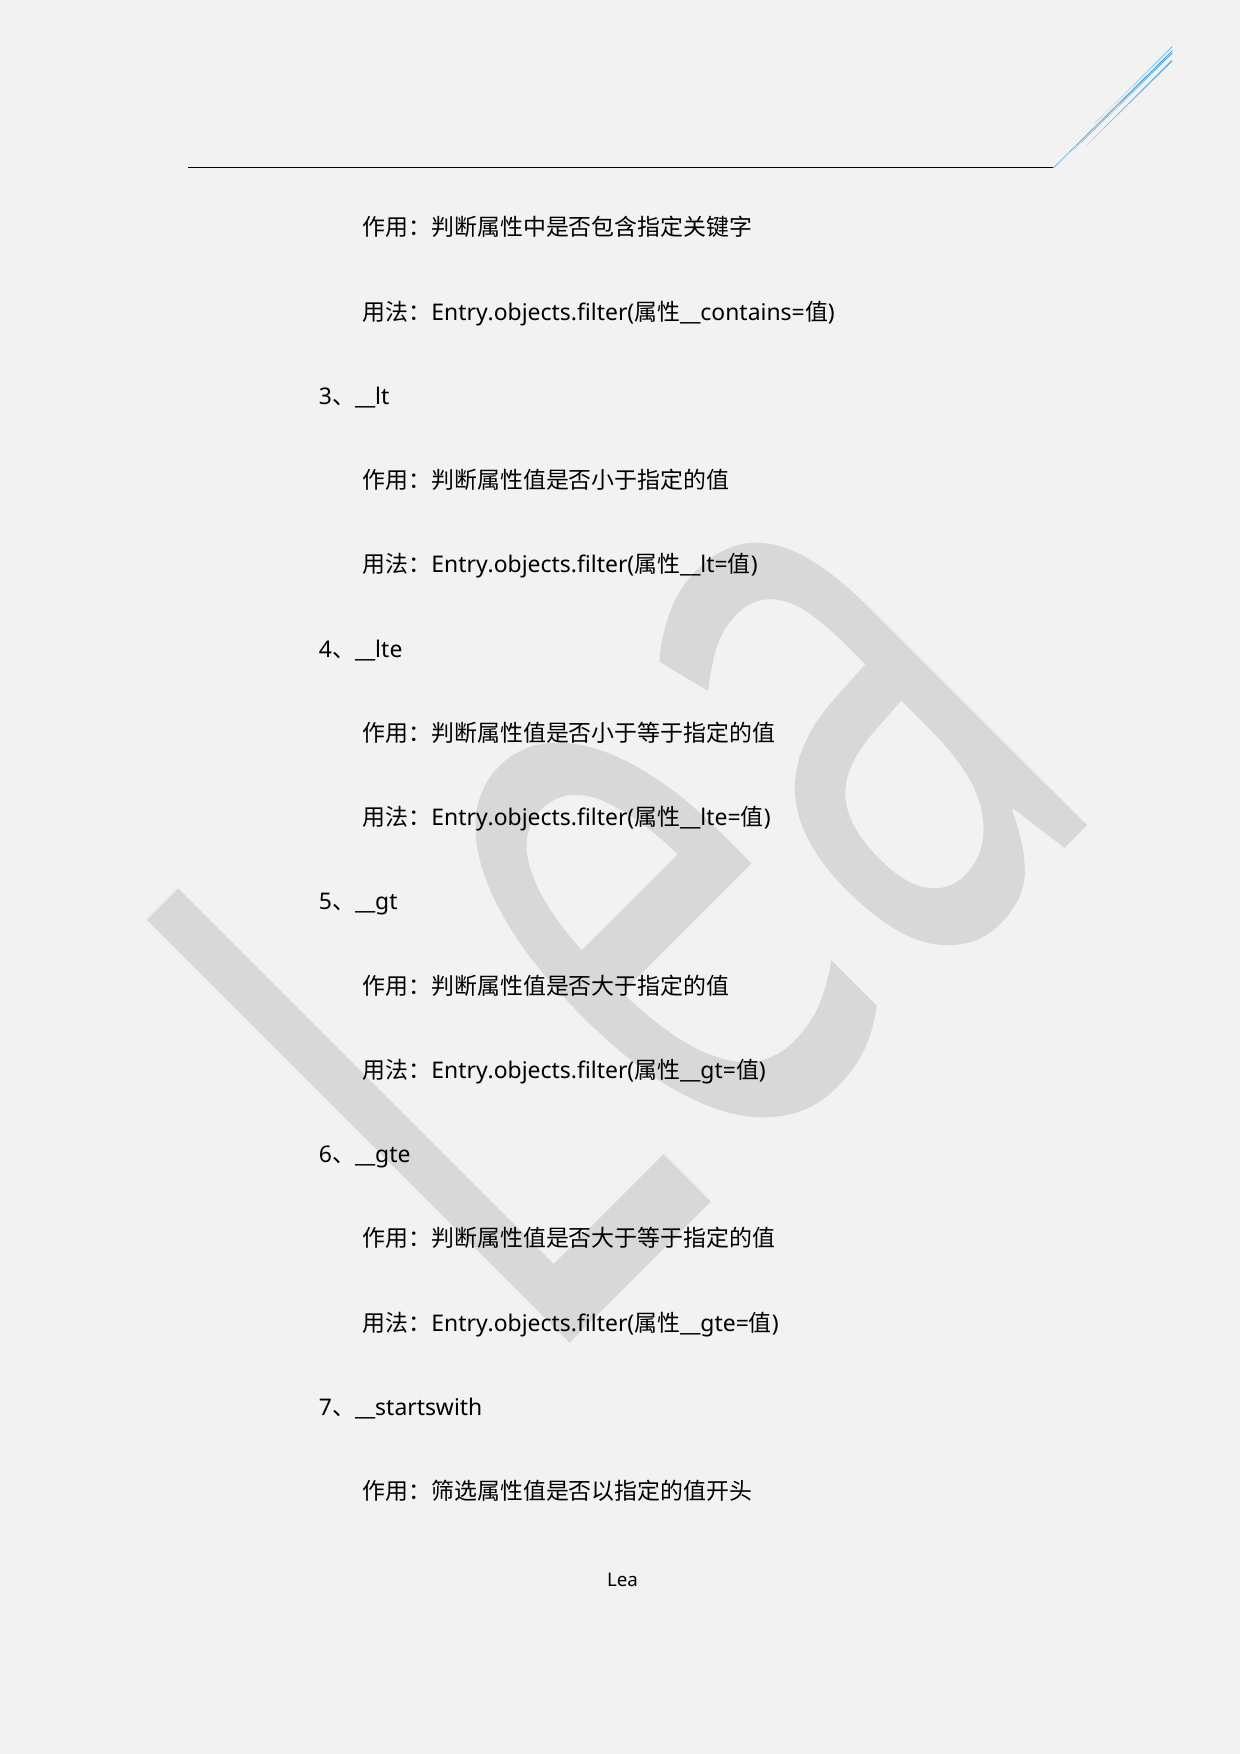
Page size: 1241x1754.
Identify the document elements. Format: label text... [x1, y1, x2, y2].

list 作用：判断属性值是否小于等于指定的值 [319, 699, 1053, 764]
list 3、__lt [319, 362, 1053, 427]
list 用法：Entry.objects.filter(属性__contains=值) [319, 277, 1053, 342]
list 用法：Entry.objects.filter(属性__gt=值) [319, 1036, 1053, 1101]
list 用法：Entry.objects.filter(属性__gte=值) [319, 1289, 1053, 1354]
list 4、__lte [319, 614, 1053, 679]
list 用法：Entry.objects.filter(属性__lt=值) [319, 530, 1053, 595]
list 作用：判断属性值是否小于指定的值 [319, 446, 1053, 511]
list 5、__gt [319, 867, 1053, 932]
list 作用：判断属性中是否包含指定关键字 [319, 193, 1053, 258]
list 作用：判断属性值是否大于等于指定的值 [319, 1204, 1053, 1269]
list 作用：筛选属性值是否以指定的值开头 [319, 1457, 1053, 1522]
list 用法：Entry.objects.filter(属性__lte=值) [319, 783, 1053, 848]
list 作用：判断属性值是否大于指定的值 [319, 952, 1053, 1017]
list 6、__gte [319, 1120, 1053, 1185]
list 语法： [1082, 46, 1173, 143]
list 7、__startswith [319, 1373, 1053, 1438]
